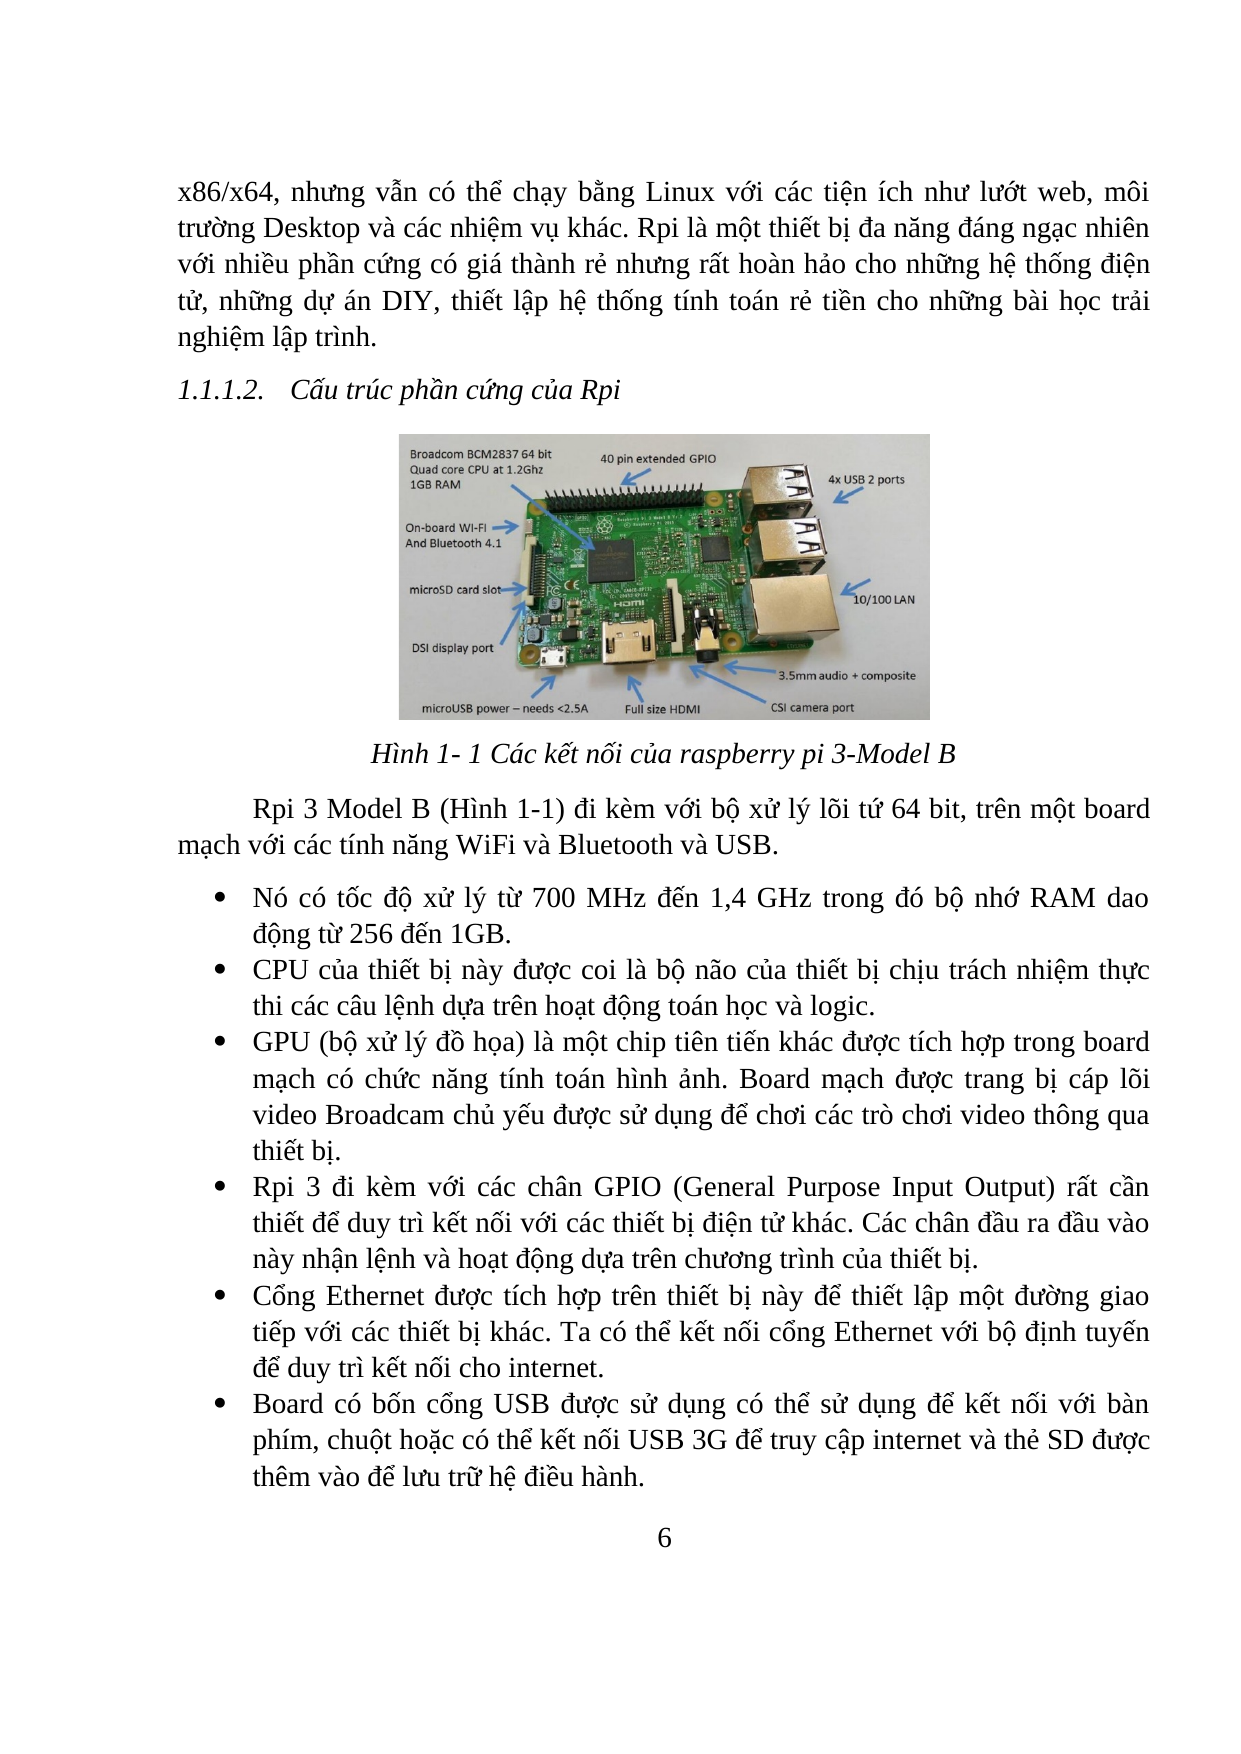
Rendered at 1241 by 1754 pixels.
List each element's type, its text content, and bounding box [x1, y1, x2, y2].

text Rpi 3 Model B (Hình 1-1) đi kèm với bộ xử lý lõi tứ 64 bit, trên một board mạch với các tính năng WiFi và Bluetooth và USB. [177, 791, 1152, 860]
list GPU (bộ xử lý đồ họa) là một chip tiên tiến khác được tích hợp trong board mạch có chức năng tính toán hình ảnh. Board mạch được trang bị cáp lõi video Broadcam chủ yếu được sử dụng để chơi các trò chơi video thông qua thiết bị. [215, 1024, 1152, 1167]
text Hình 1- 1 Các kết nối của raspberry pi 3-Model B [177, 736, 1152, 770]
list CPU của thiết bị này được coi là bộ não của thiết bị chịu trách nhiệm thực thi các câu lệnh dựa trên hoạt động toán học và logic. [215, 952, 1152, 1022]
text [177, 174, 1152, 352]
list Nó có tốc độ xử lý từ 700 MHz đến 1,4 GHz trong đó bộ nhớ RAM dao động từ 256 đến 1GB. [215, 880, 1152, 949]
list Rpi 3 đi kèm với các chân GPIO (General Purpose Input Output) rất cần thiết để duy trì kết nối với các thiết bị điện tử khác. Các chân đầu ra đầu vào này nhận lệnh và hoạt động dựa trên chương trình của thiết bị. [215, 1169, 1152, 1275]
subtitle Cấu trúc phần cứng của Rpi [177, 372, 1152, 405]
list Cổng Ethernet được tích hợp trên thiết bị này để thiết lập một đường giao tiếp với các thiết bị khác. Ta có thể kết nối cổng Ethernet với bộ định tuyến để duy trì kết nối cho internet. [215, 1278, 1152, 1384]
list Board có bốn cổng USB được sử dụng có thể sử dụng để kết nối với bàn phím, chuột hoặc có thể kết nối USB 3G để truy cập internet và thẻ SD được thêm vào để lưu trữ hệ điều hành. [215, 1386, 1152, 1492]
picture [398, 434, 930, 720]
